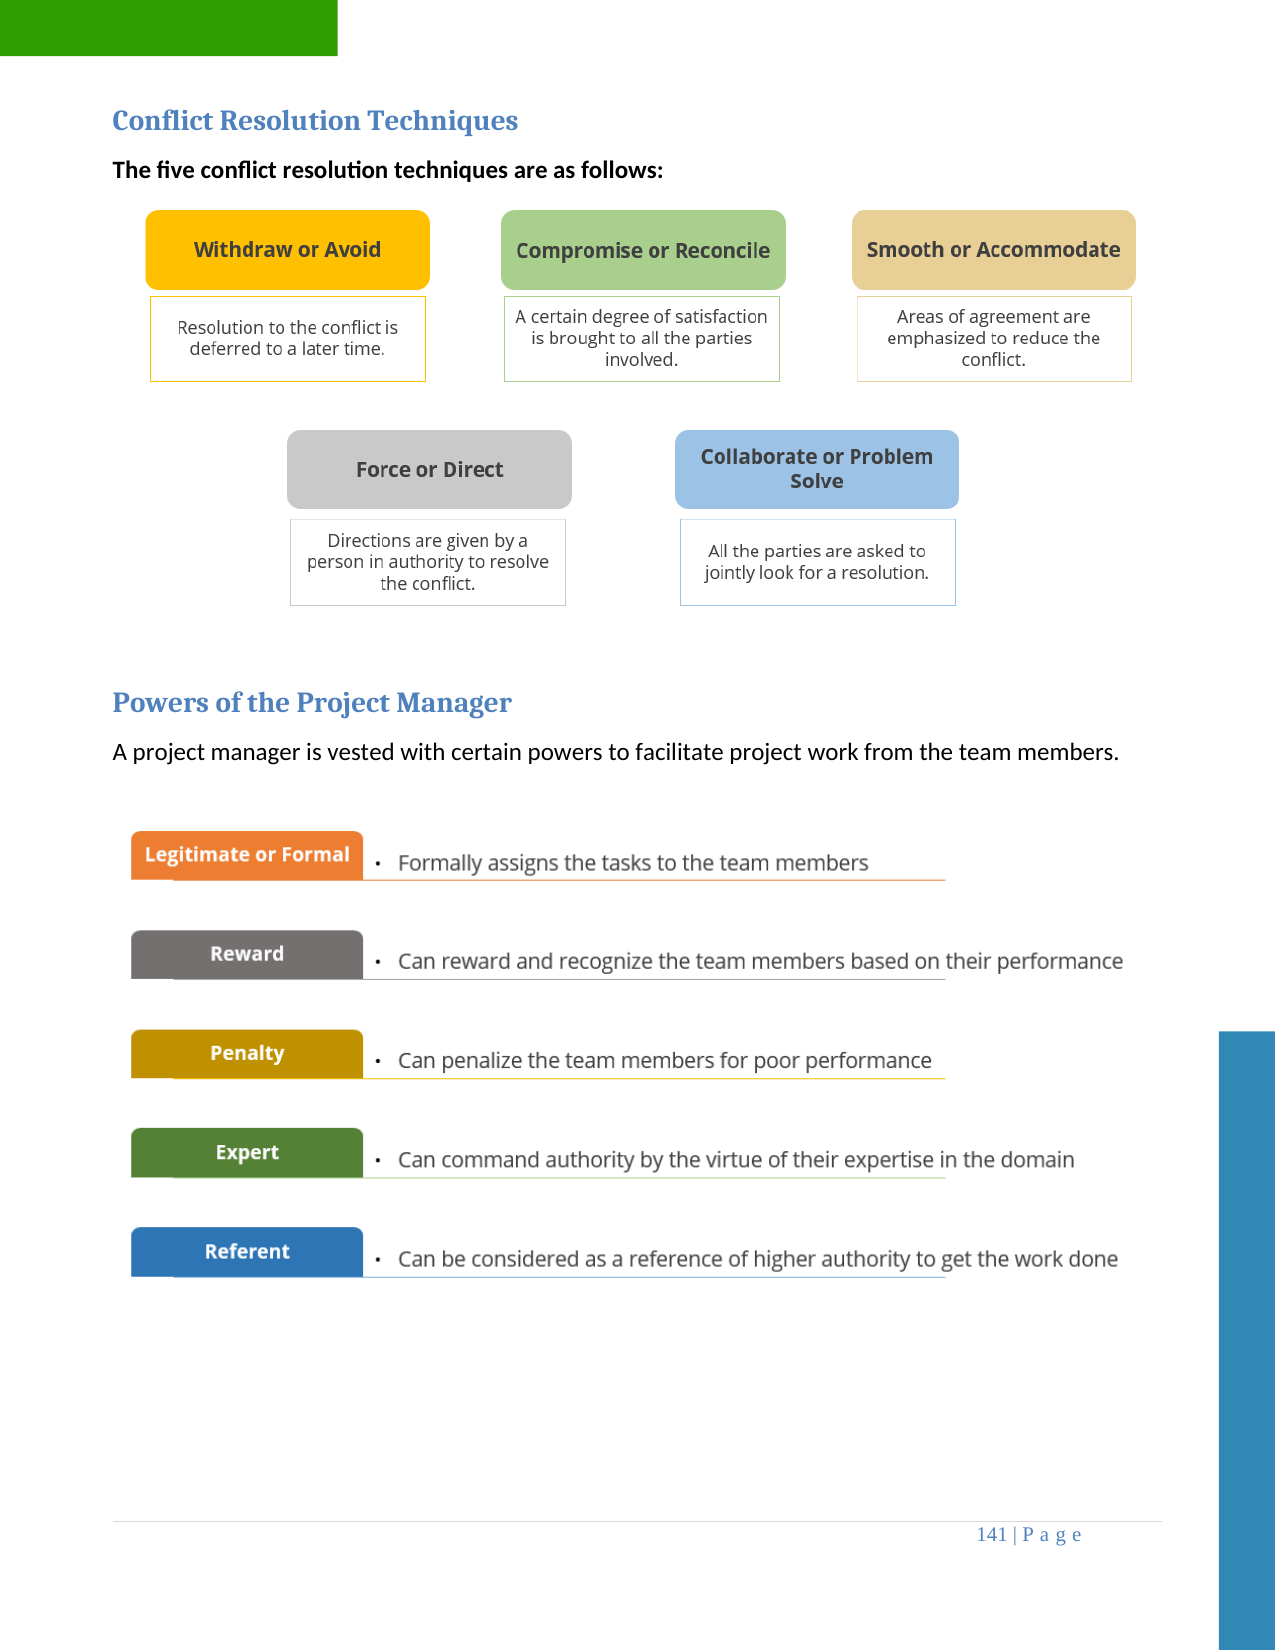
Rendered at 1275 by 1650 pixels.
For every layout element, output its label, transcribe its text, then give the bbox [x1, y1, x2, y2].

text Conflict Resolution Techniques [112, 104, 1162, 137]
text Powers of the Project Manager [112, 686, 1162, 719]
picture [112, 827, 1162, 1295]
picture [112, 199, 1162, 626]
text A project manager is vested with certain powers to facilitate project work from the team members. [112, 736, 1162, 767]
text The five conflict resolution techniques are as follows: [112, 154, 1162, 184]
